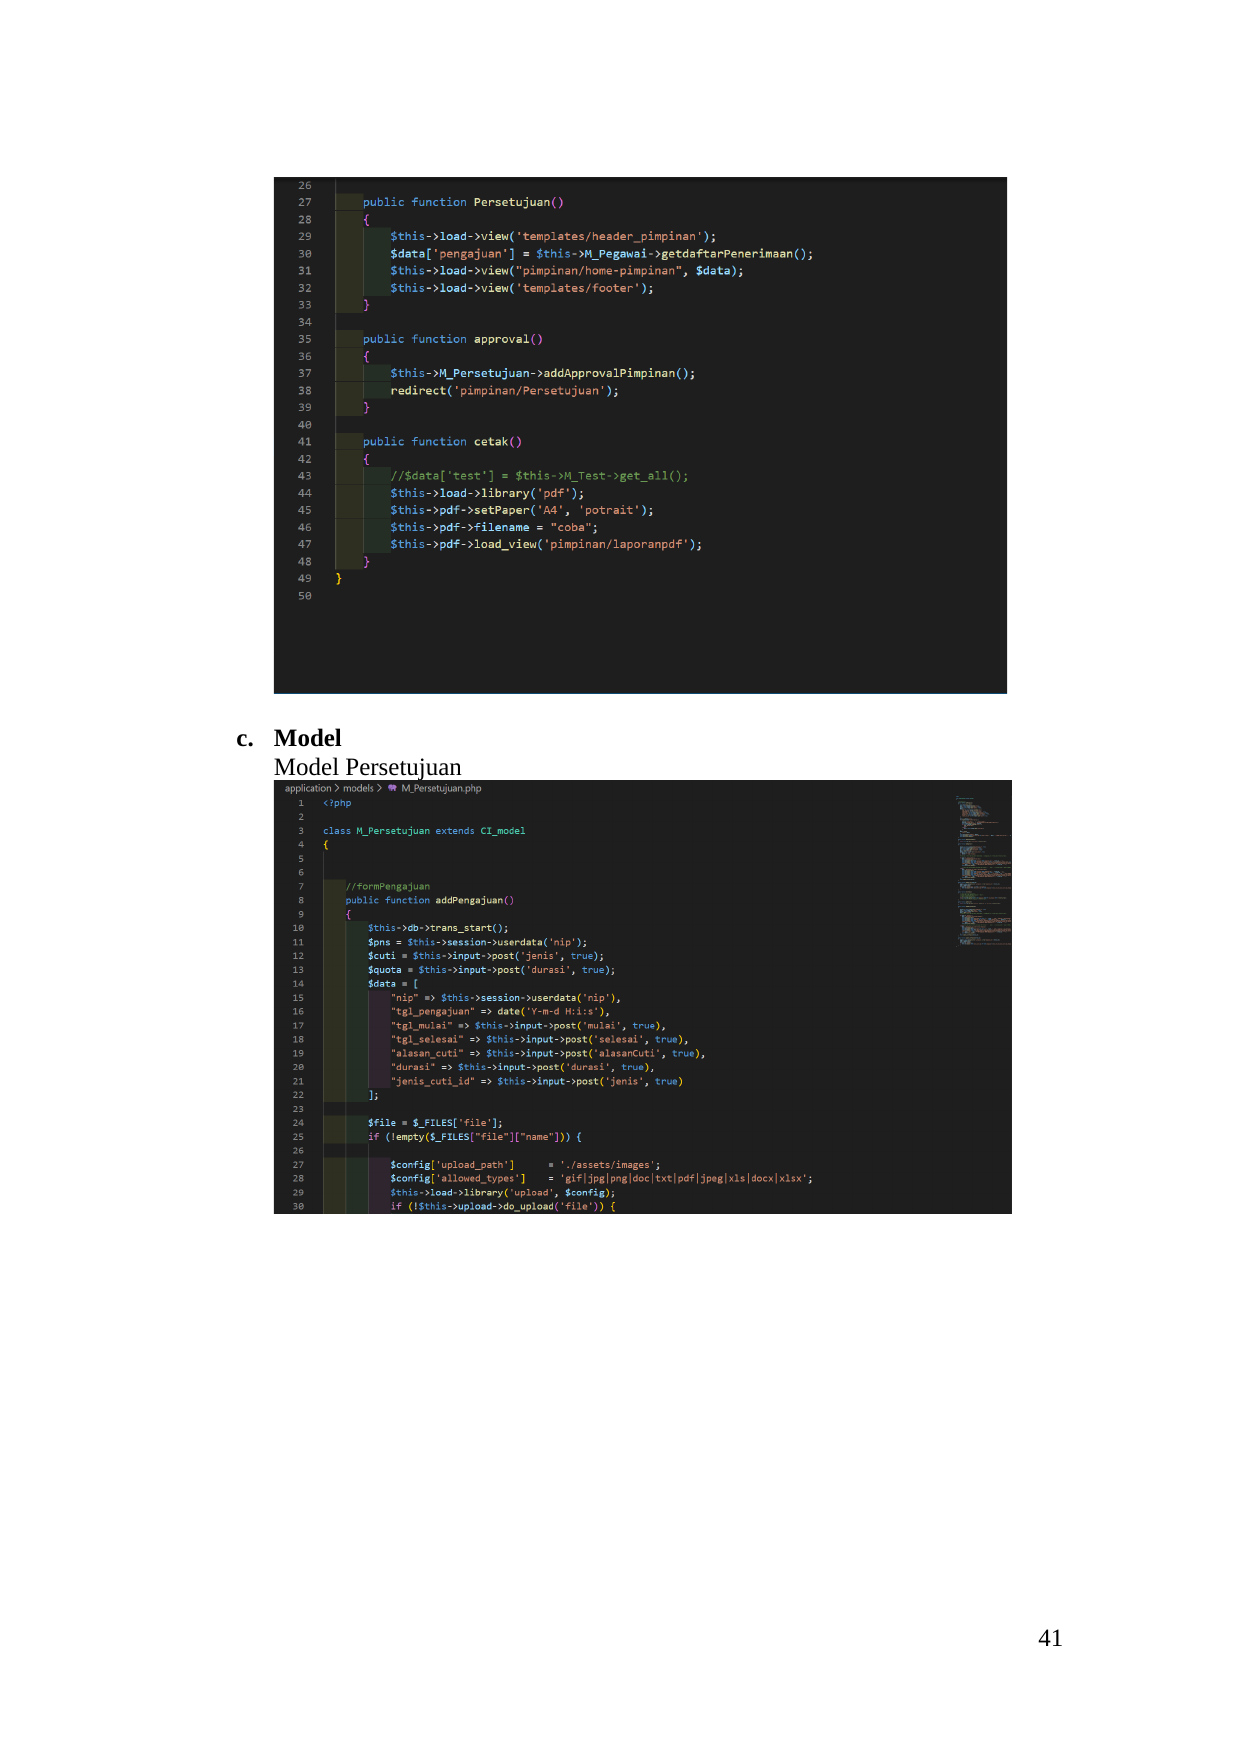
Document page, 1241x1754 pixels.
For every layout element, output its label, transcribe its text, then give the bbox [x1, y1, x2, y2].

picture [273, 177, 1008, 694]
text Model Persetujuan [274, 752, 1063, 780]
picture [273, 780, 1012, 1214]
list Model [236, 723, 1063, 752]
